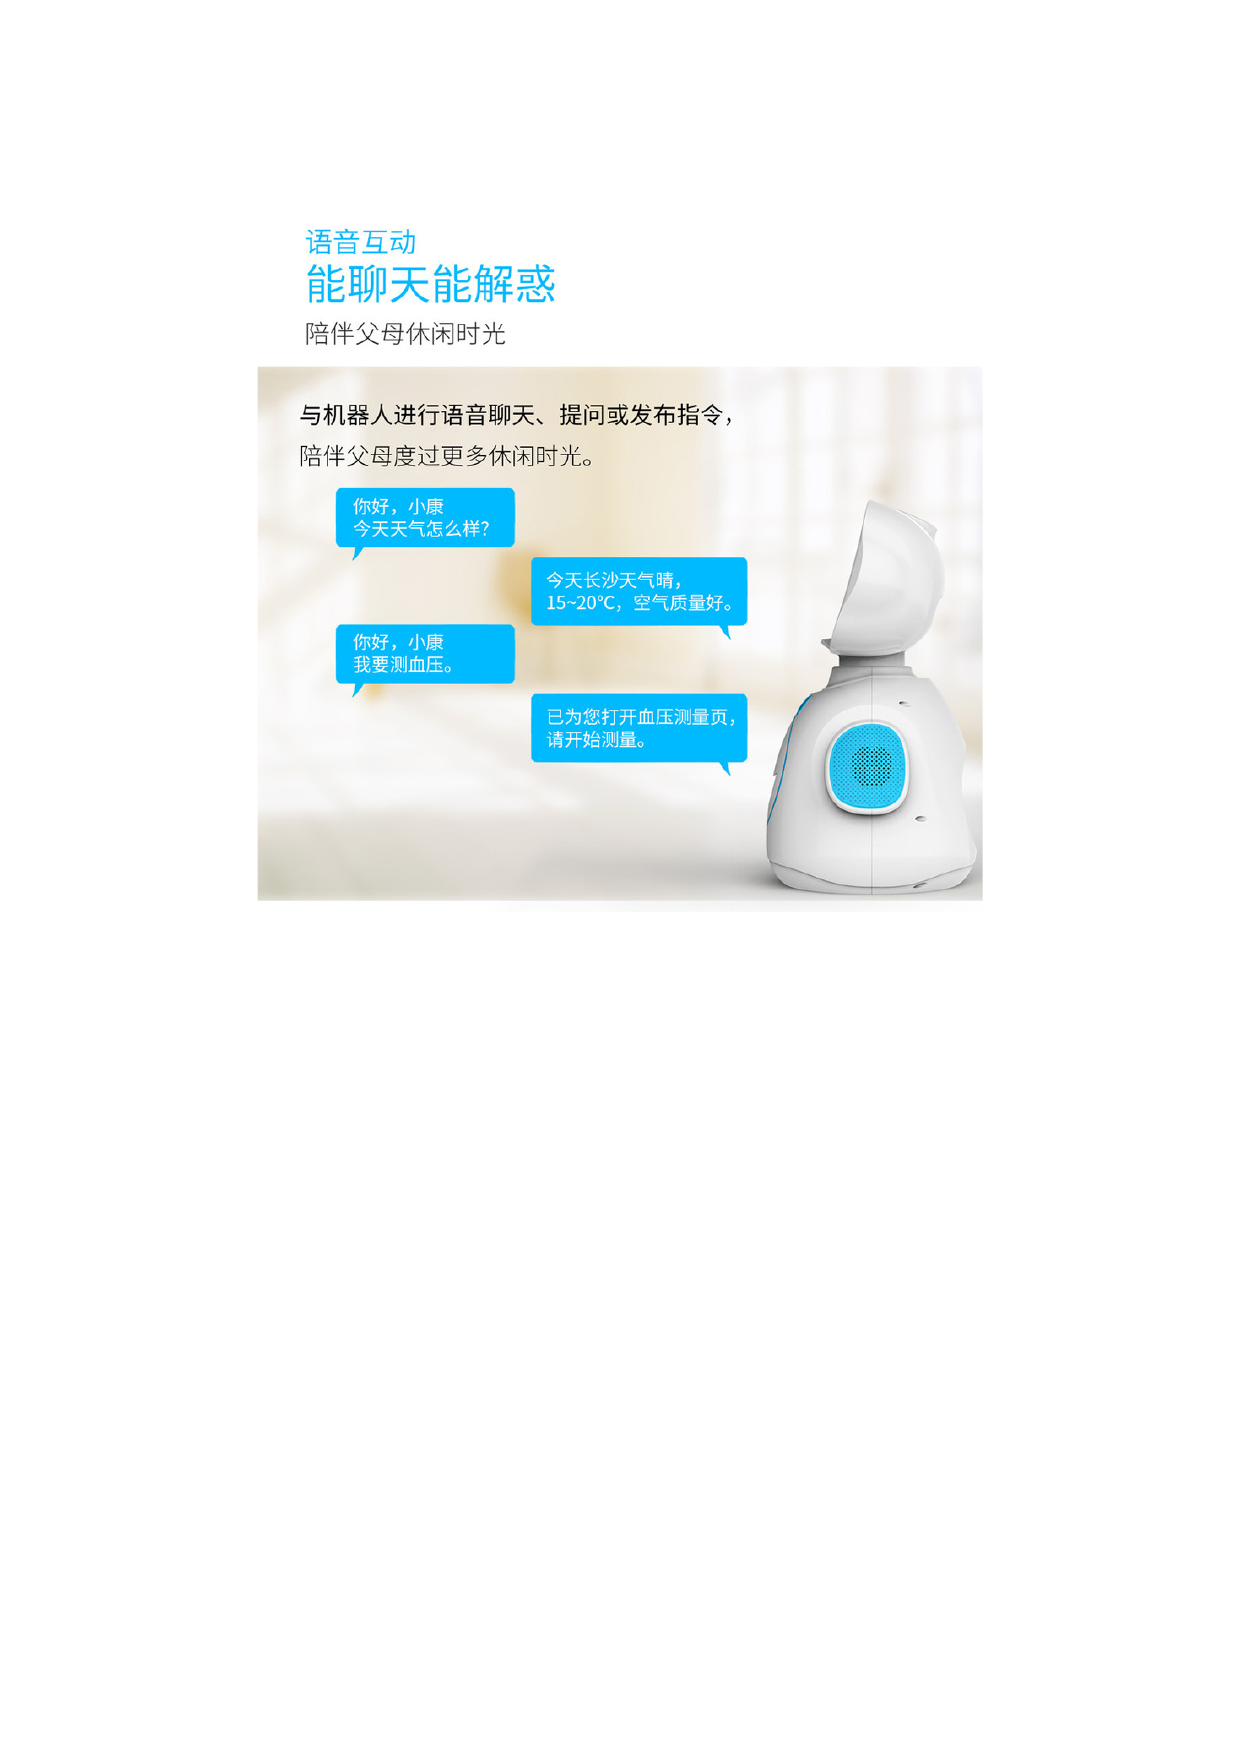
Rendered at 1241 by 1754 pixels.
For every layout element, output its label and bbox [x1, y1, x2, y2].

picture [257, 162, 983, 955]
